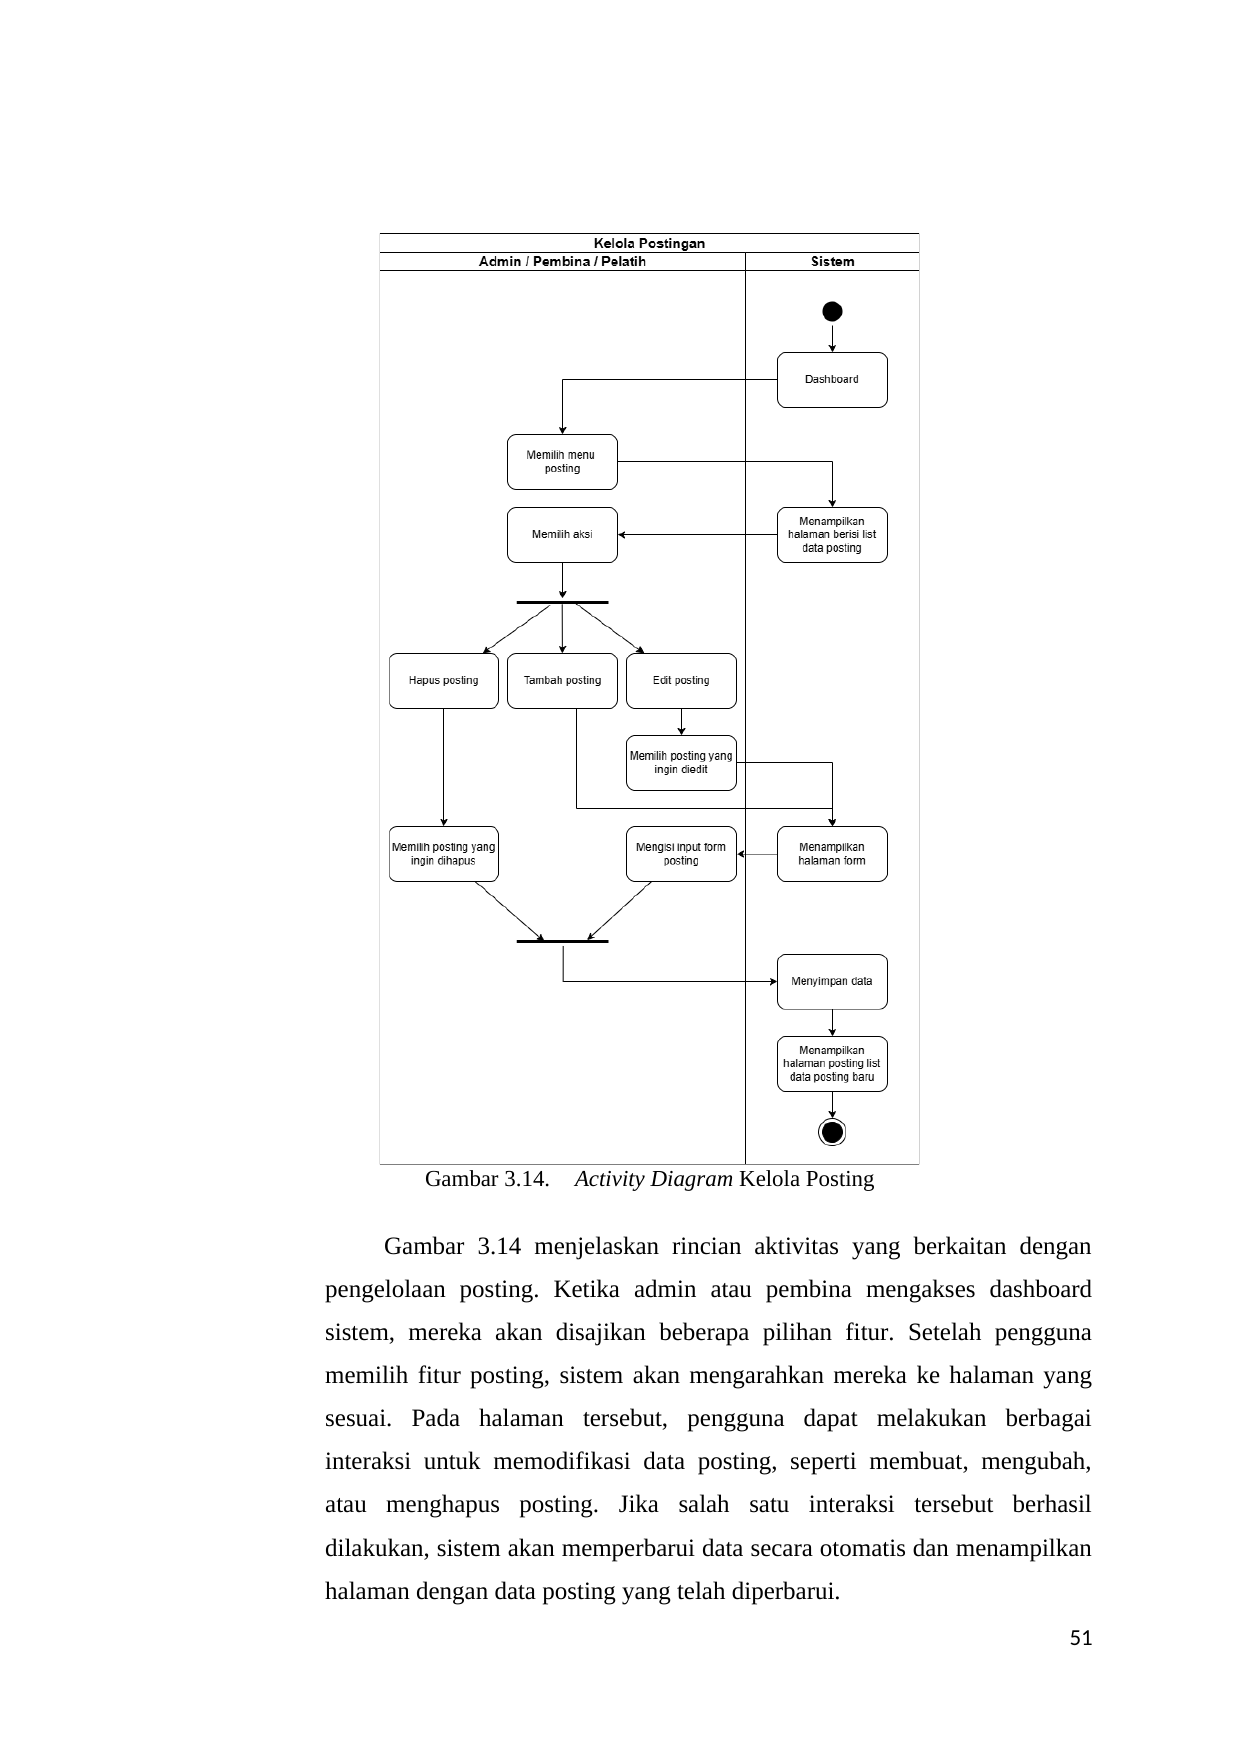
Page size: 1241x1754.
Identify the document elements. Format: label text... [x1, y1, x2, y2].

list Activity Diagram Kelola Posting [207, 1165, 1092, 1191]
picture [379, 233, 920, 1165]
text Gambar 3.14 menjelaskan rincian aktivitas yang berkaitan dengan pengelolaan posting. Ketika admin atau pembina mengakses dashboard sistem, mereka akan disajikan beberapa pilihan fitur. Setelah pengguna memilih fitur posting, sistem akan mengarahkan mereka ke halaman yang sesuai. Pada halaman tersebut, pengguna dapat melakukan berbagai interaksi untuk memodifikasi data posting, seperti membuat, mengubah, atau menghapus posting. Jika salah satu interaksi tersebut berhasil dilakukan, sistem akan memperbarui data secara otomatis dan menampilkan halaman dengan data posting yang telah diperbarui. [325, 1231, 1092, 1604]
